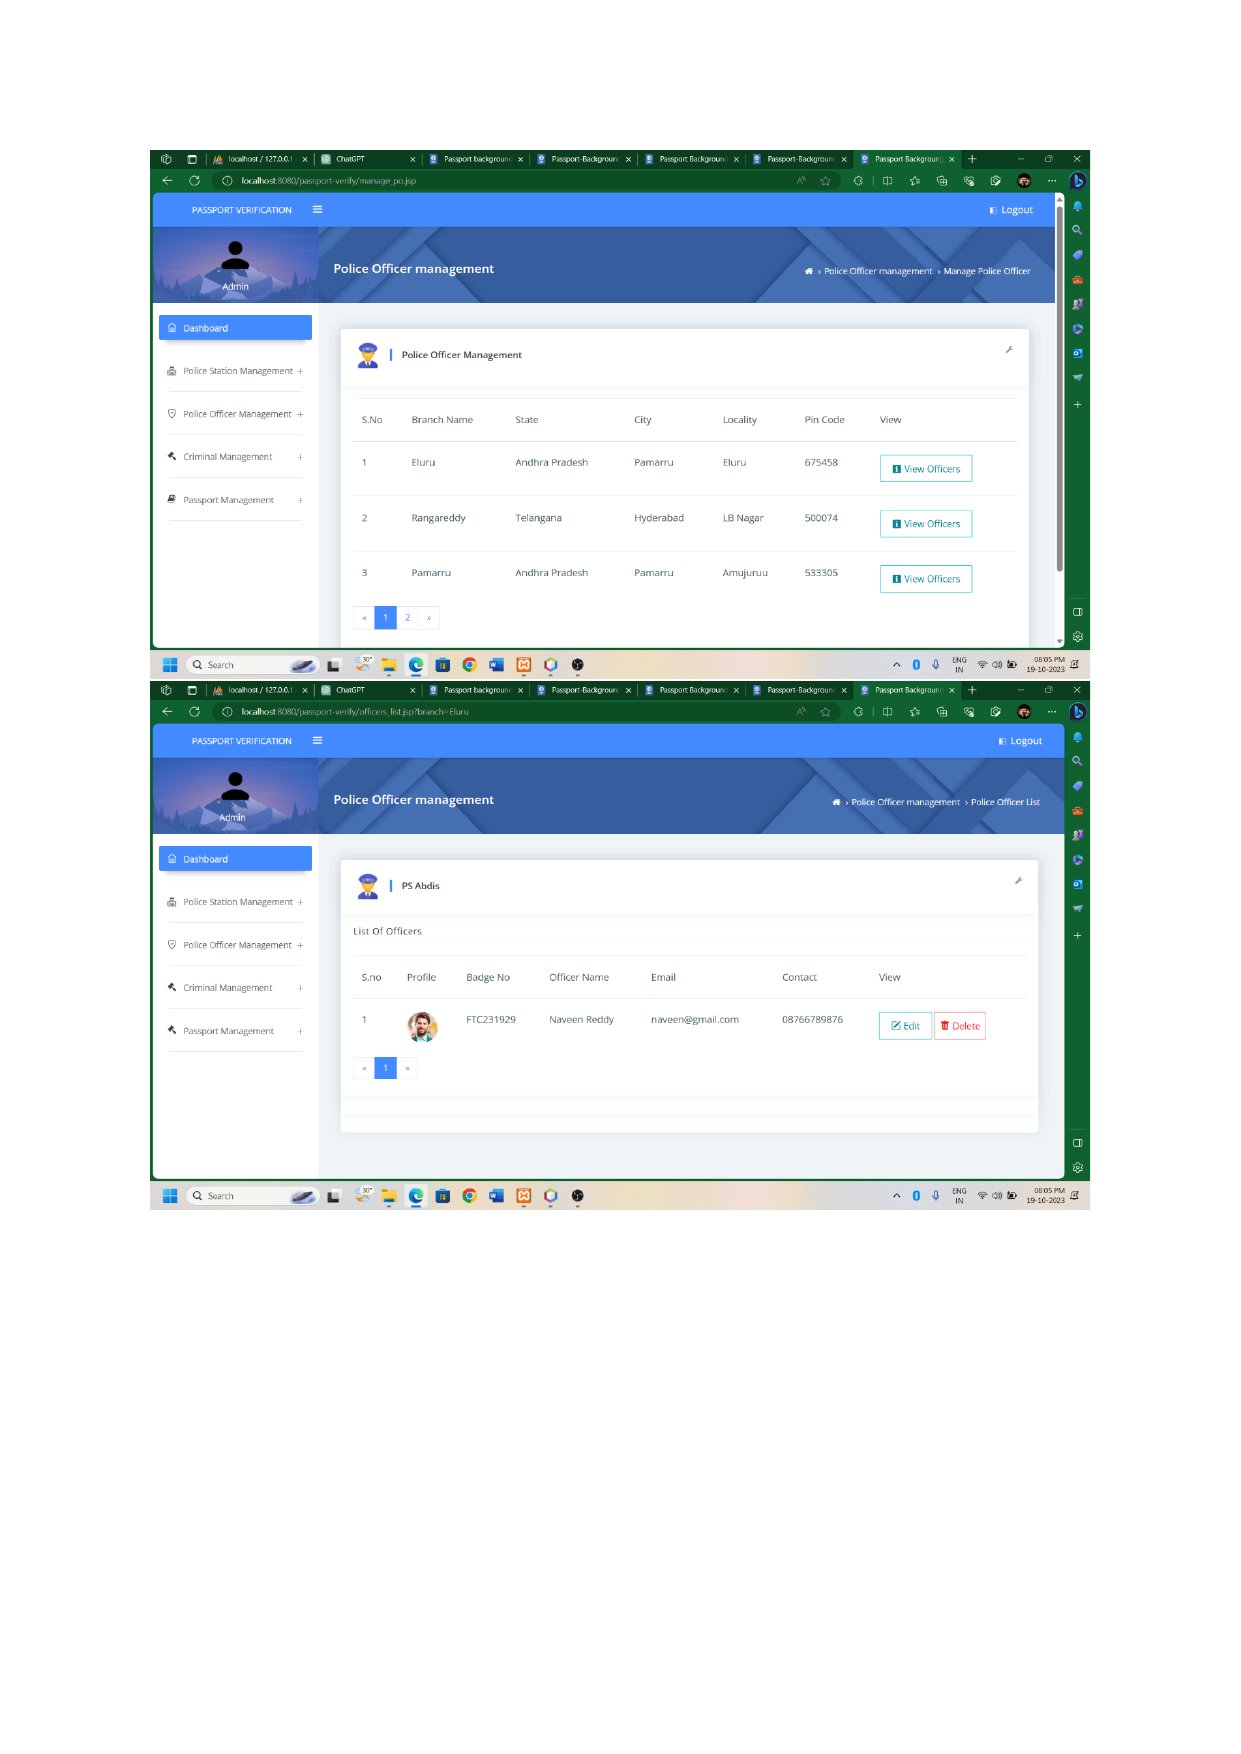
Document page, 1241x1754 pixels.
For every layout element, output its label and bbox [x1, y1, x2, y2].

picture [150, 681, 1091, 1210]
picture [150, 150, 1091, 679]
